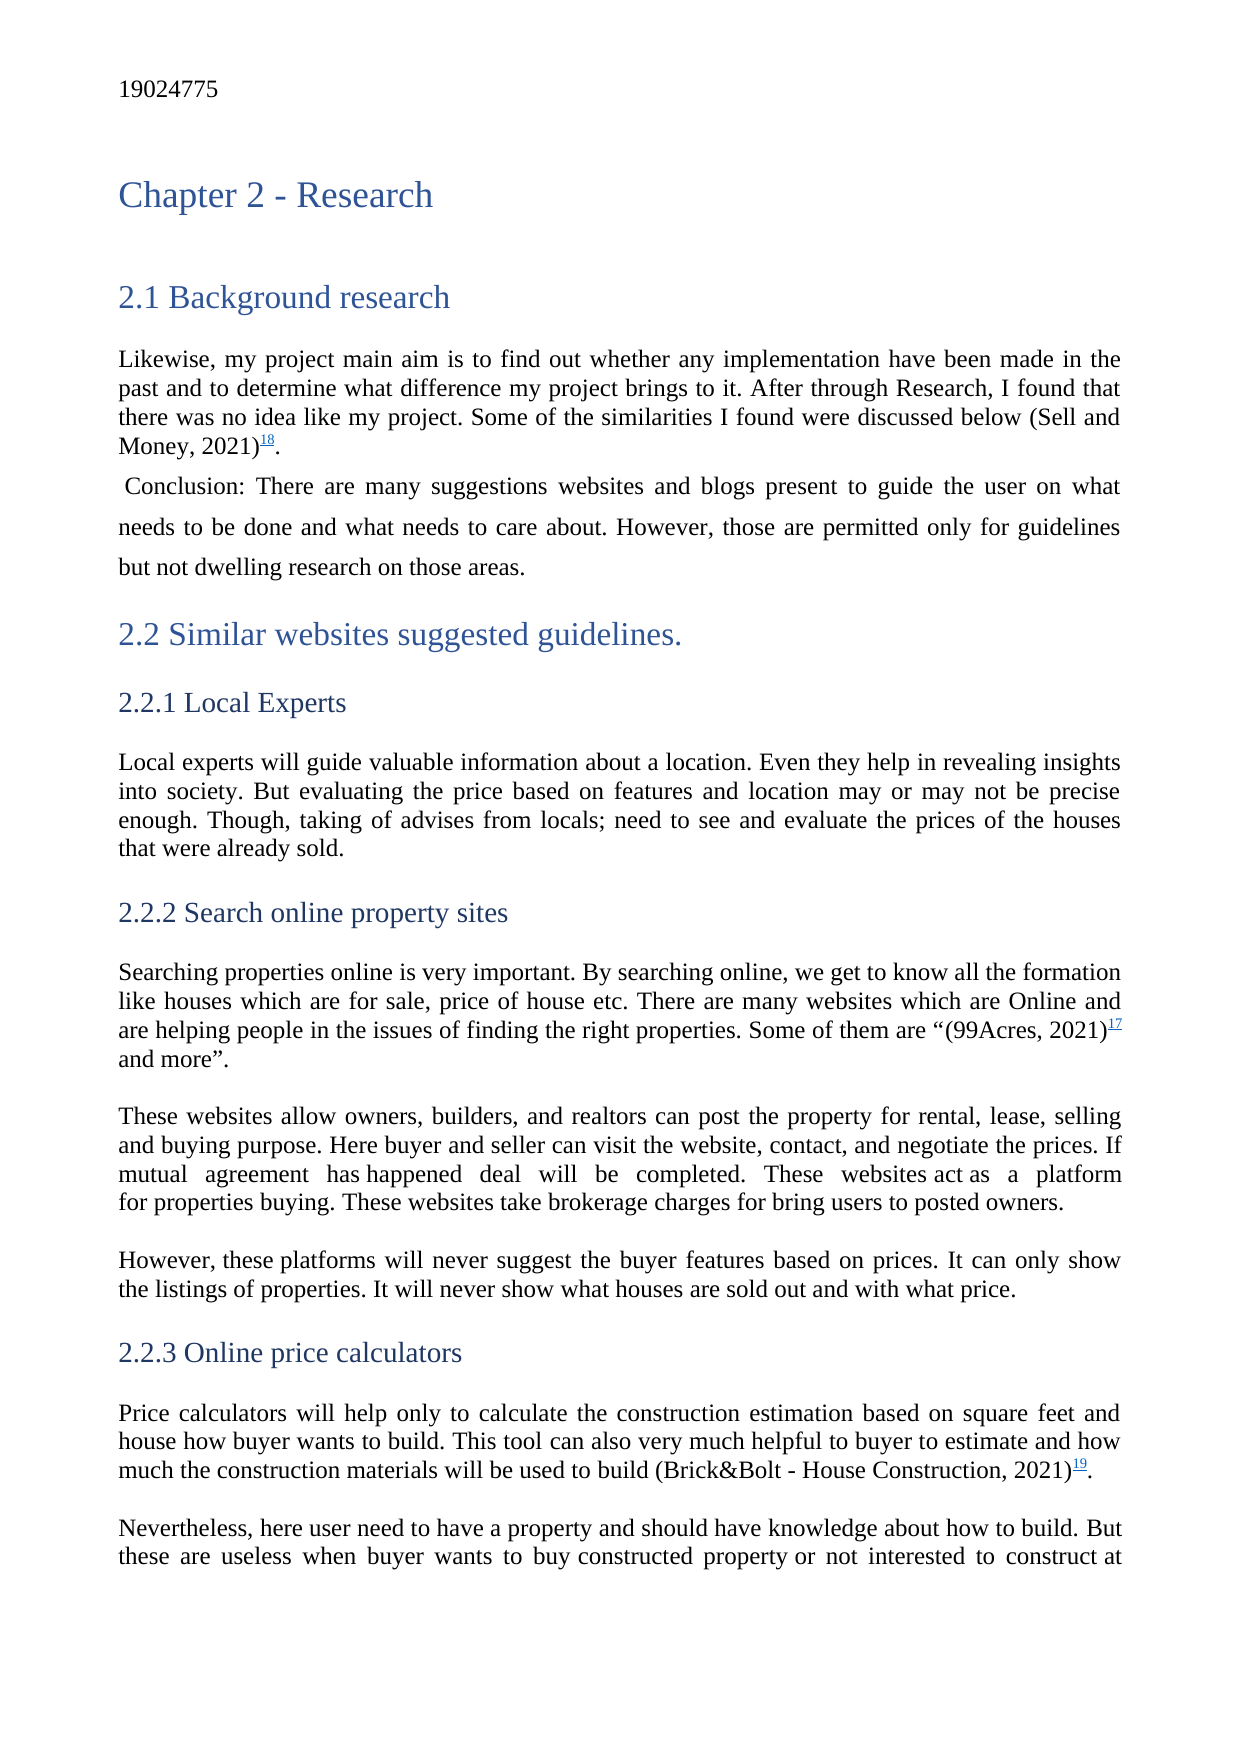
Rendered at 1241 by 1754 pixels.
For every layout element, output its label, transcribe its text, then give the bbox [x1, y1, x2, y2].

subtitle 2.2.1 Local Experts [118, 685, 1122, 718]
text Local experts will guide valuable information about a location. Even they help in revealing insights into society. But evaluating the price based on features and location may or may not be precise enough. Though, taking of advises from locals; need to see and evaluate the prices of the houses that were already sold. [118, 747, 1122, 862]
text Searching properties online is very important. By searching online, we get to know all the formation like houses which are for sale, price of house etc. There are many websites which are Online and are helping people in the issues of finding the right properties. Some of them are “(99Acres, 2021)17 and more”. [118, 957, 1122, 1072]
subtitle 2.1 Background research [118, 277, 1122, 316]
text These websites allow owners, builders, and realtors can post the property for rental, lease, selling and buying purpose. Here buyer and seller can visit the website, contact, and negotiate the prices. If mutual agreement has happened deal will be completed. These websites act as a platform for properties buying. These websites take brokerage charges for bring users to posted owners. [118, 1101, 1122, 1216]
subtitle 2.2.2 Search online property sites [118, 895, 1122, 929]
subtitle 2.2.3 Online price calculators [118, 1335, 1122, 1369]
text Price calculators will help only to calculate the construction estimation based on square feet and house how buyer wants to build. This tool can also very much helpful to buyer to estimate and how much the construction materials will be used to build (Brick&Bolt - House Construction, 2021)19. [118, 1398, 1122, 1484]
text Conclusion: There are many suggestions websites and blogs present to guide the user on what needs to be done and what needs to care about. However, those are permitted only for guidelines but not dwelling research on those areas. [118, 459, 1122, 581]
text Likewise, my project main aim is to find out whether any implementation have been made in the past and to determine what difference my project brings to it. After through Research, I found that there was no idea like my project. Some of the similarities I found were discussed below (Sell and Money, 2021)18. [118, 344, 1122, 459]
text However, these platforms will never suggest the buyer features based on prices. It can only show the listings of properties. It will never show what houses are sold out and with what price. [118, 1245, 1122, 1302]
subtitle Chapter 2 - Research [118, 173, 1122, 216]
subtitle 2.2 Similar websites suggested guidelines. [118, 614, 1122, 652]
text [118, 1513, 1122, 1570]
